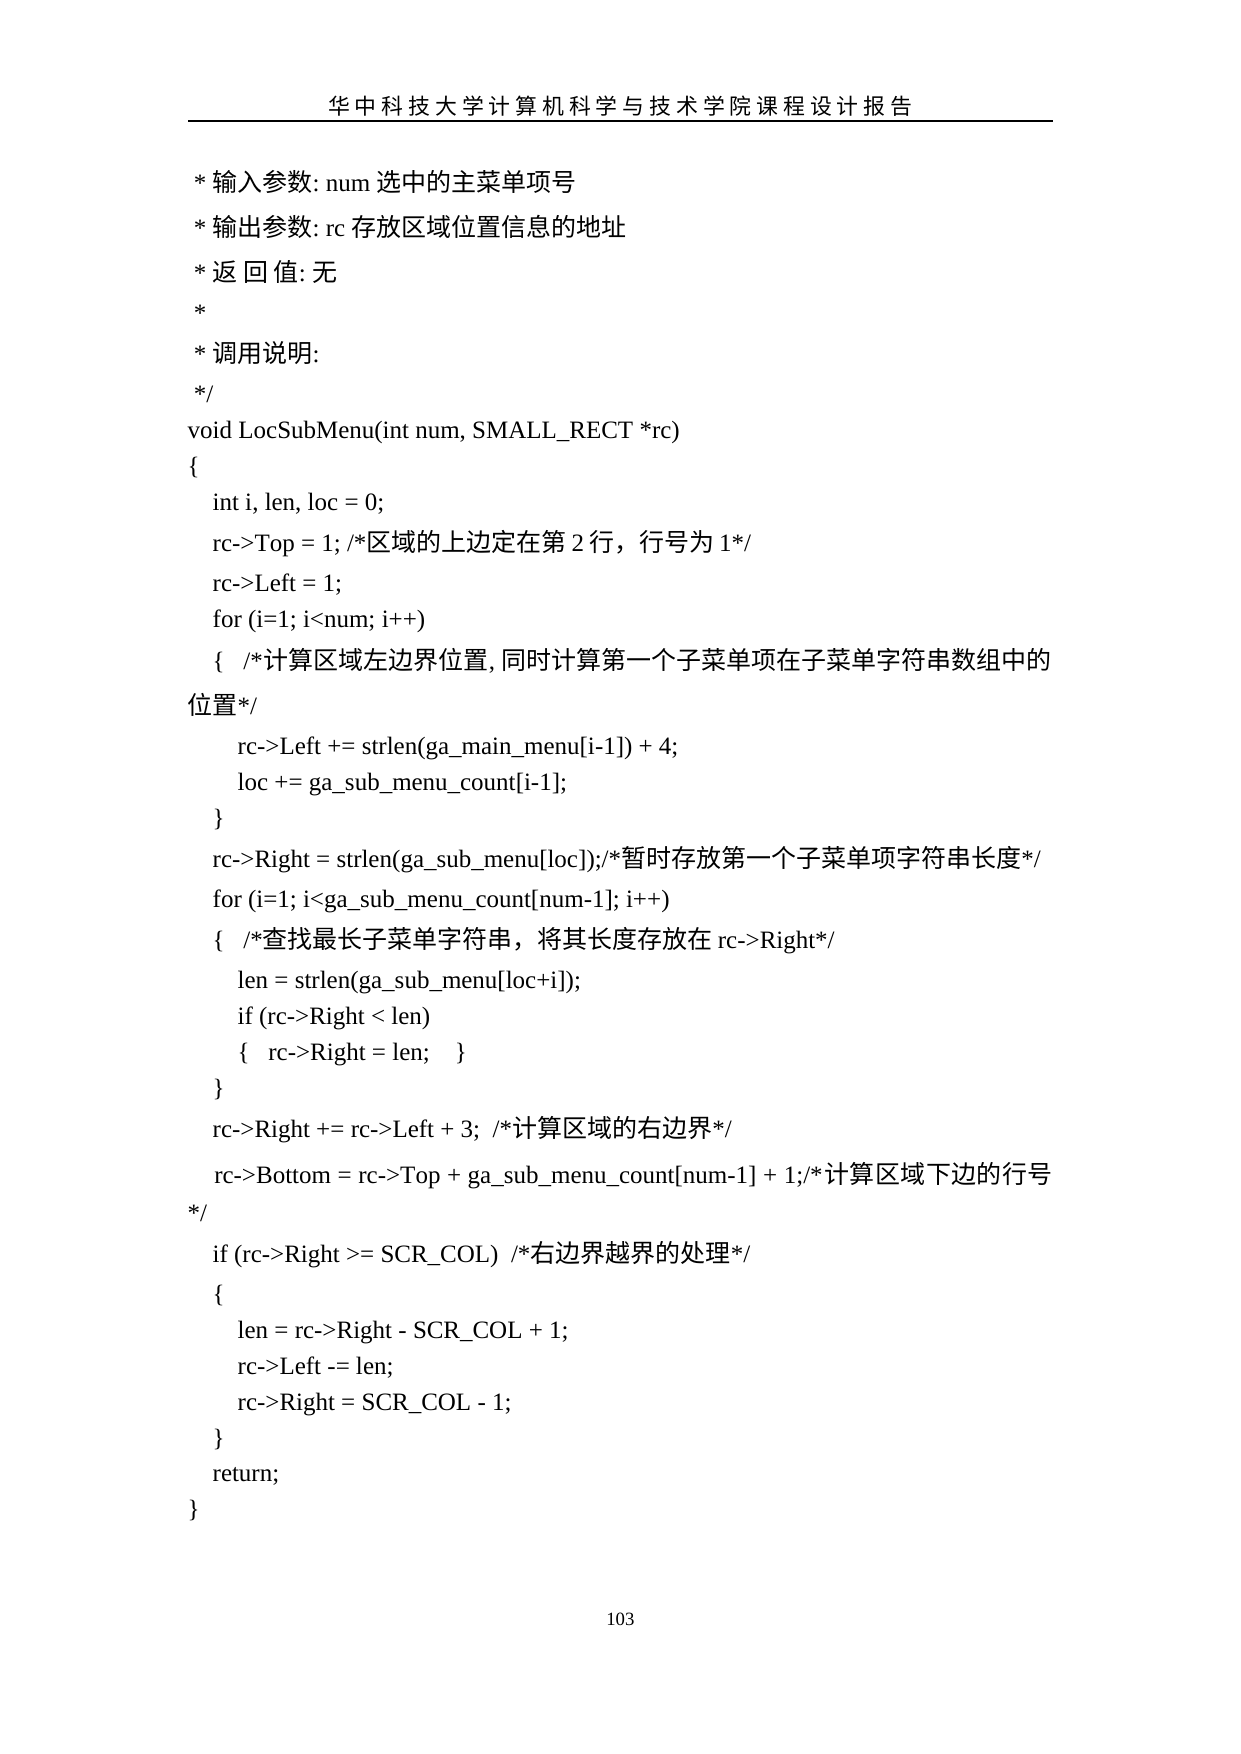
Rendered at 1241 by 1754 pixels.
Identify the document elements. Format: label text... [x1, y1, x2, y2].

text { [187, 1279, 1053, 1308]
text for (i=1; i<ga_sub_menu_count[num-1]; i++) [187, 884, 1053, 913]
text */ [187, 379, 1053, 408]
text * 输入参数: num 选中的主菜单项号 [187, 162, 1053, 198]
text * [187, 298, 1053, 327]
text rc->Right = SCR_COL - 1; [187, 1387, 1053, 1415]
text len = rc->Right - SCR_COL + 1; [187, 1315, 1053, 1343]
text { [187, 451, 1053, 480]
text return; [187, 1458, 1053, 1487]
text if (rc->Right < len) [187, 1001, 1053, 1030]
text for (i=1; i<num; i++) [187, 604, 1053, 633]
text if (rc->Right >= SCR_COL) /*右边界越界的处理*/ [187, 1233, 1053, 1270]
text } [187, 1423, 1053, 1451]
text } [187, 1494, 1053, 1523]
text * 返 回 值: 无 [187, 253, 1053, 289]
text rc->Top = 1; /*区域的上边定在第2行，行号为1*/ [187, 523, 1053, 559]
text { /*查找最长子菜单字符串，将其长度存放在rc->Right*/ [187, 920, 1053, 956]
text } [187, 803, 1053, 831]
text len = strlen(ga_sub_menu[loc+i]); [187, 965, 1053, 994]
text loc += ga_sub_menu_count[i-1]; [187, 767, 1053, 795]
text rc->Right += rc->Left + 3; /*计算区域的右边界*/ [187, 1109, 1053, 1145]
text void LocSubMenu(int num, SMALL_RECT *rc) [187, 415, 1053, 444]
text rc->Left += strlen(ga_main_menu[i-1]) + 4; [187, 731, 1053, 759]
text * 调用说明: [187, 334, 1053, 370]
text int i, len, loc = 0; [187, 487, 1053, 516]
text { rc->Right = len; } [187, 1037, 1053, 1066]
text } [187, 1073, 1053, 1102]
text { /*计算区域左边界位置, 同时计算第一个子菜单项在子菜单字符串数组中的位置*/ [187, 640, 1053, 722]
text rc->Left = 1; [187, 568, 1053, 597]
text rc->Bottom = rc->Top + ga_sub_menu_count[num-1] + 1;/*计算区域下边的行号*/ [187, 1154, 1053, 1226]
text rc->Right = strlen(ga_sub_menu[loc]);/*暂时存放第一个子菜单项字符串长度*/ [187, 838, 1053, 875]
text * 输出参数: rc 存放区域位置信息的地址 [187, 207, 1053, 243]
text rc->Left -= len; [187, 1351, 1053, 1379]
